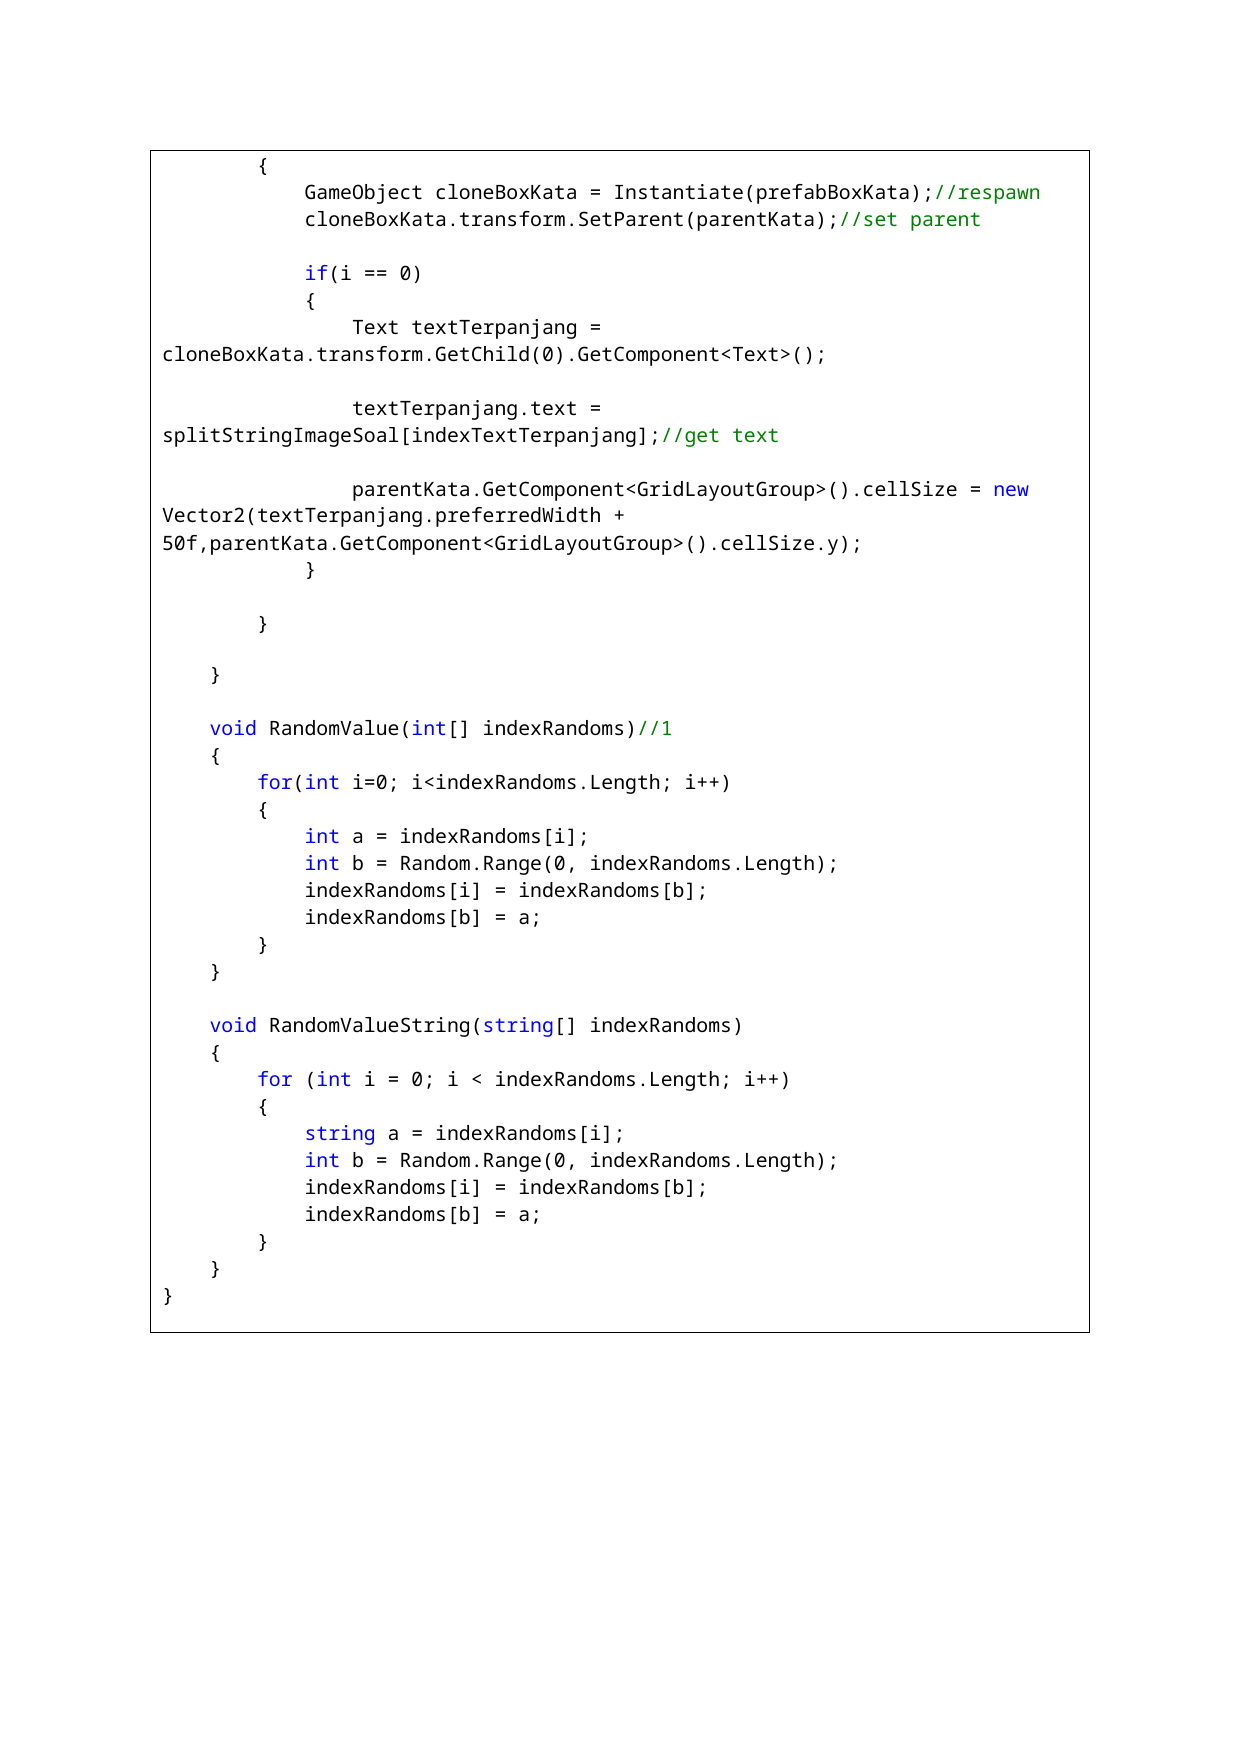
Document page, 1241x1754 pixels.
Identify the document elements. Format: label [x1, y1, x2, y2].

table_header [151, 151, 1089, 1332]
